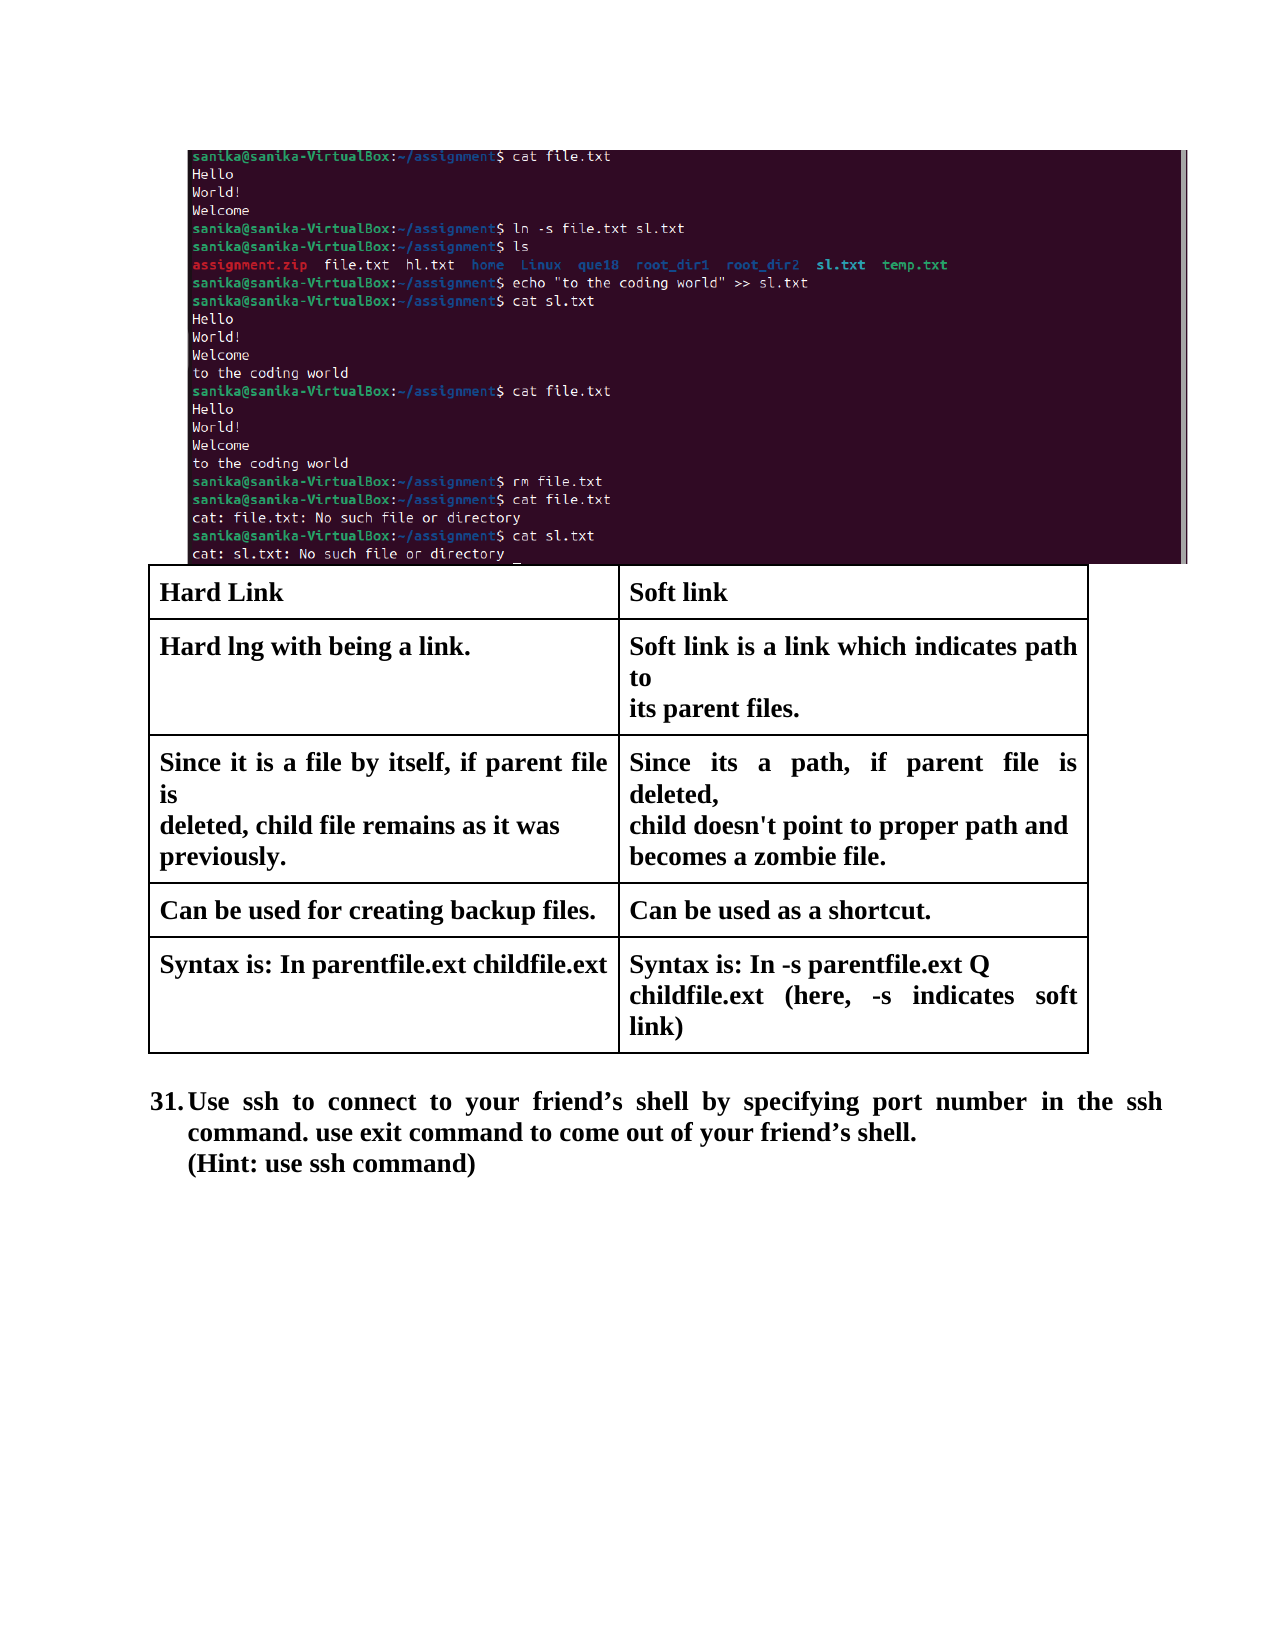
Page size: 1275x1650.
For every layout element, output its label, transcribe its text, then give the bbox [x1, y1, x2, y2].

table_cell Syntax is: In -s parentfile.ext Q childfile.ext (here, -s indicates soft link) [620, 938, 1087, 1052]
table_cell Soft link is a link which indicates path to its parent files. [620, 620, 1087, 734]
list Use ssh​ to connect to your friend’s shell by specifying port number​ in the ssh command. use exit ​command to come out of your friend’s shell. [150, 1085, 1162, 1147]
picture [187, 150, 1188, 564]
table_cell Can be used as a shortcut. [620, 884, 1087, 936]
text (Hint: use ssh​ command) [187, 1147, 1162, 1179]
table_cell Syntax is: In parentfile.ext childfile.ext [150, 938, 618, 1052]
table_cell Can be used for creating backup files. [150, 884, 618, 936]
table_cell Since its a path, if parent file is deleted, child doesn't point to proper path and becomes a zombie file. [620, 736, 1087, 882]
table_header Hard Link [150, 566, 618, 618]
table_cell Hard lng with being a link. [150, 620, 618, 734]
table_header Soft link [620, 566, 1087, 618]
table_cell Since it is a file by itself, if parent file is deleted, child file remains as it was previously. [150, 736, 618, 882]
